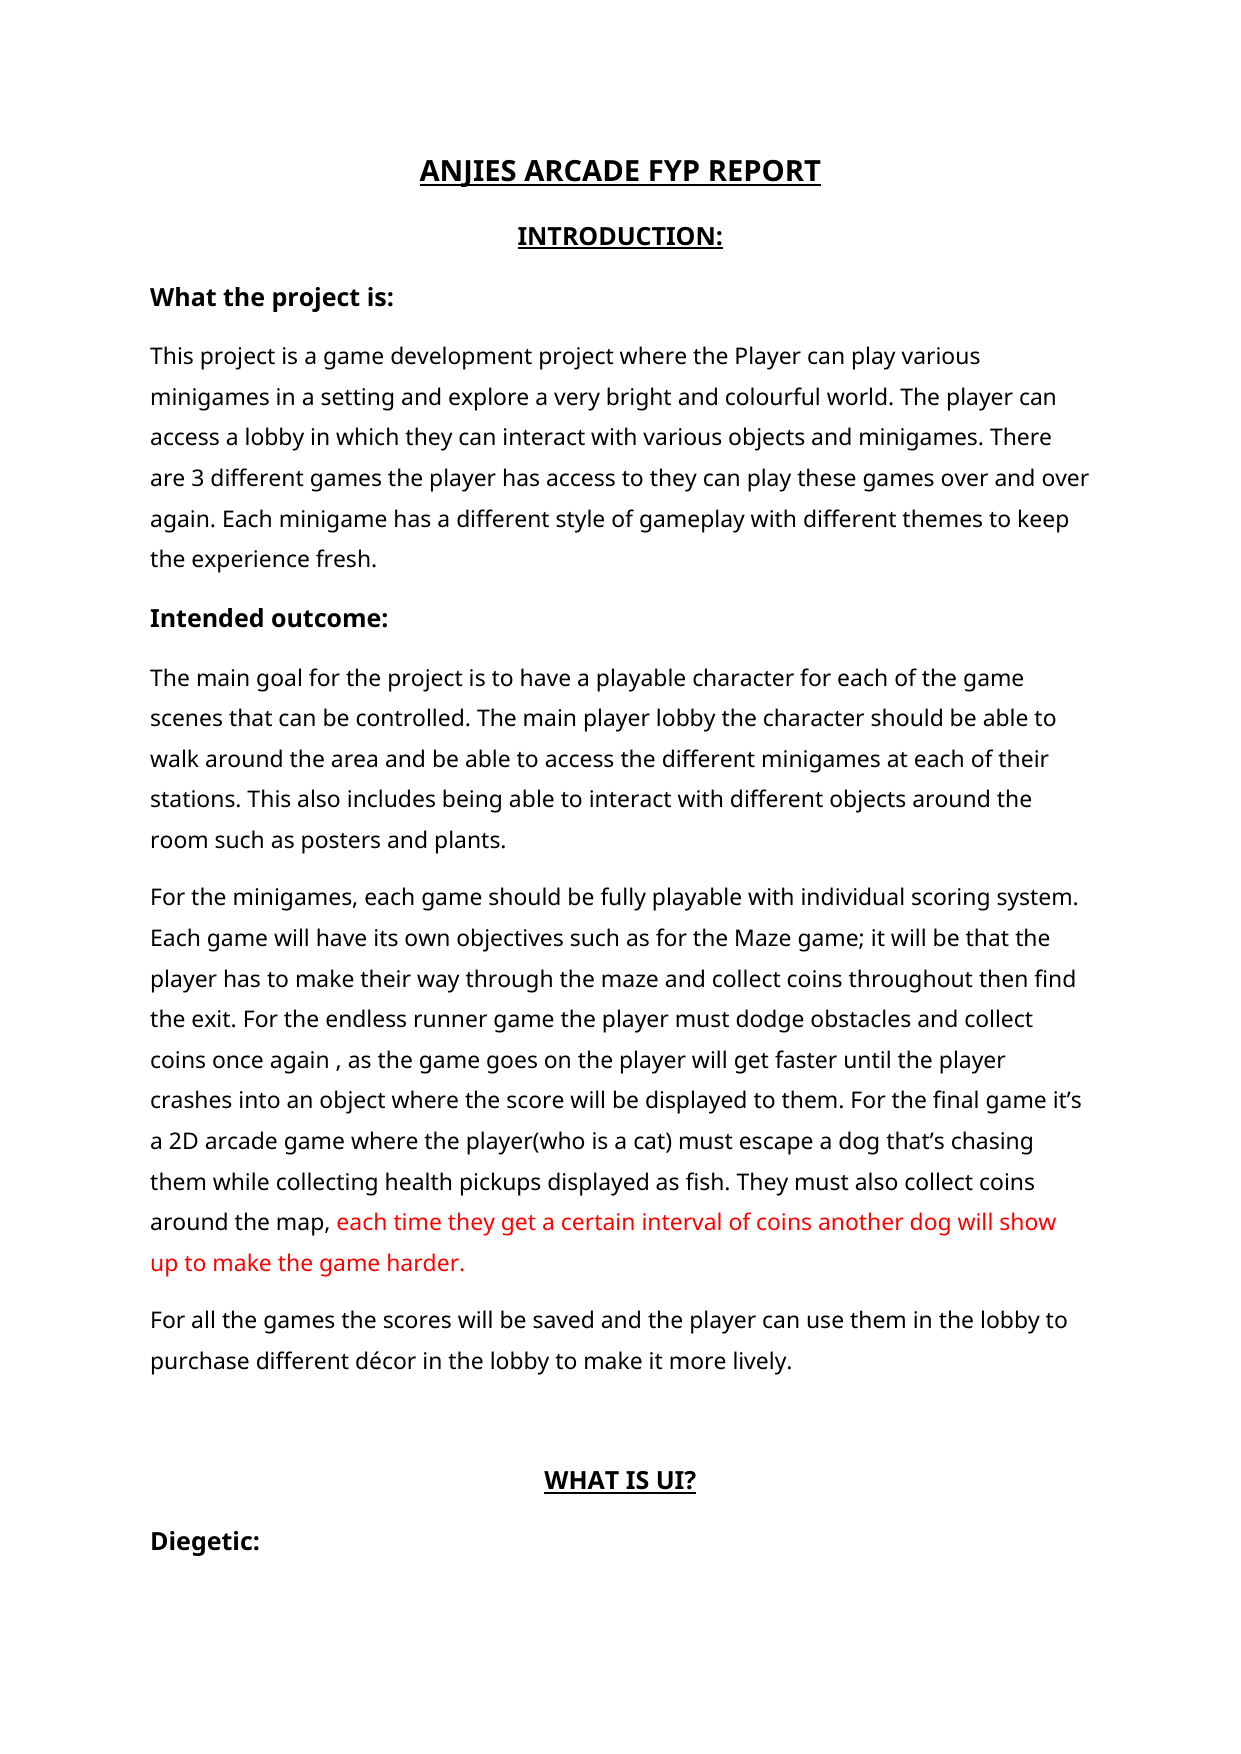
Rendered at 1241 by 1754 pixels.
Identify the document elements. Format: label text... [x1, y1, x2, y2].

text For the minigames, each game should be fully playable with individual scoring system. Each game will have its own objectives such as for the Maze game; it will be that the player has to make their way through the maze and collect coins throughout then find the exit. For the endless runner game the player must dodge obstacles and collect coins once again , as the game goes on the player will get faster until the player crashes into an object where the score will be displayed to them. For the final game it’s a 2D arcade game where the player(who is a cat) must escape a dog that’s chasing them while collecting health pickups displayed as fish. They must also collect coins around the map, each time they get a certain interval of coins another dog will show up to make the game harder. [150, 881, 1090, 1278]
text WHAT IS UI? [150, 1463, 1090, 1497]
text INTRODUCTION: [150, 218, 1090, 252]
text This project is a game development project where the Player can play various minigames in a setting and explore a very bright and colourful world. The player can access a lobby in which they can interact with various objects and minigames. There are 3 different games the player has access to they can play these games over and over again. Each minigame has a different style of gameplay with different themes to keep the experience fresh. [150, 340, 1090, 574]
text ANJIES ARCADE FYP REPORT [150, 150, 1090, 190]
text What the project is: [150, 279, 1090, 313]
text Diegetic: [150, 1524, 1090, 1558]
text For all the games the scores will be saved and the player can use them in the lobby to purchase different décor in the lobby to make it more lively. [150, 1304, 1090, 1376]
text Intended outcome: [150, 601, 1090, 634]
text The main goal for the project is to have a playable character for each of the game scenes that can be controlled. The main player lobby the character should be able to walk around the area and be able to access the different minigames at each of their stations. This also includes being able to interact with different objects around the room such as posters and plants. [150, 661, 1090, 855]
